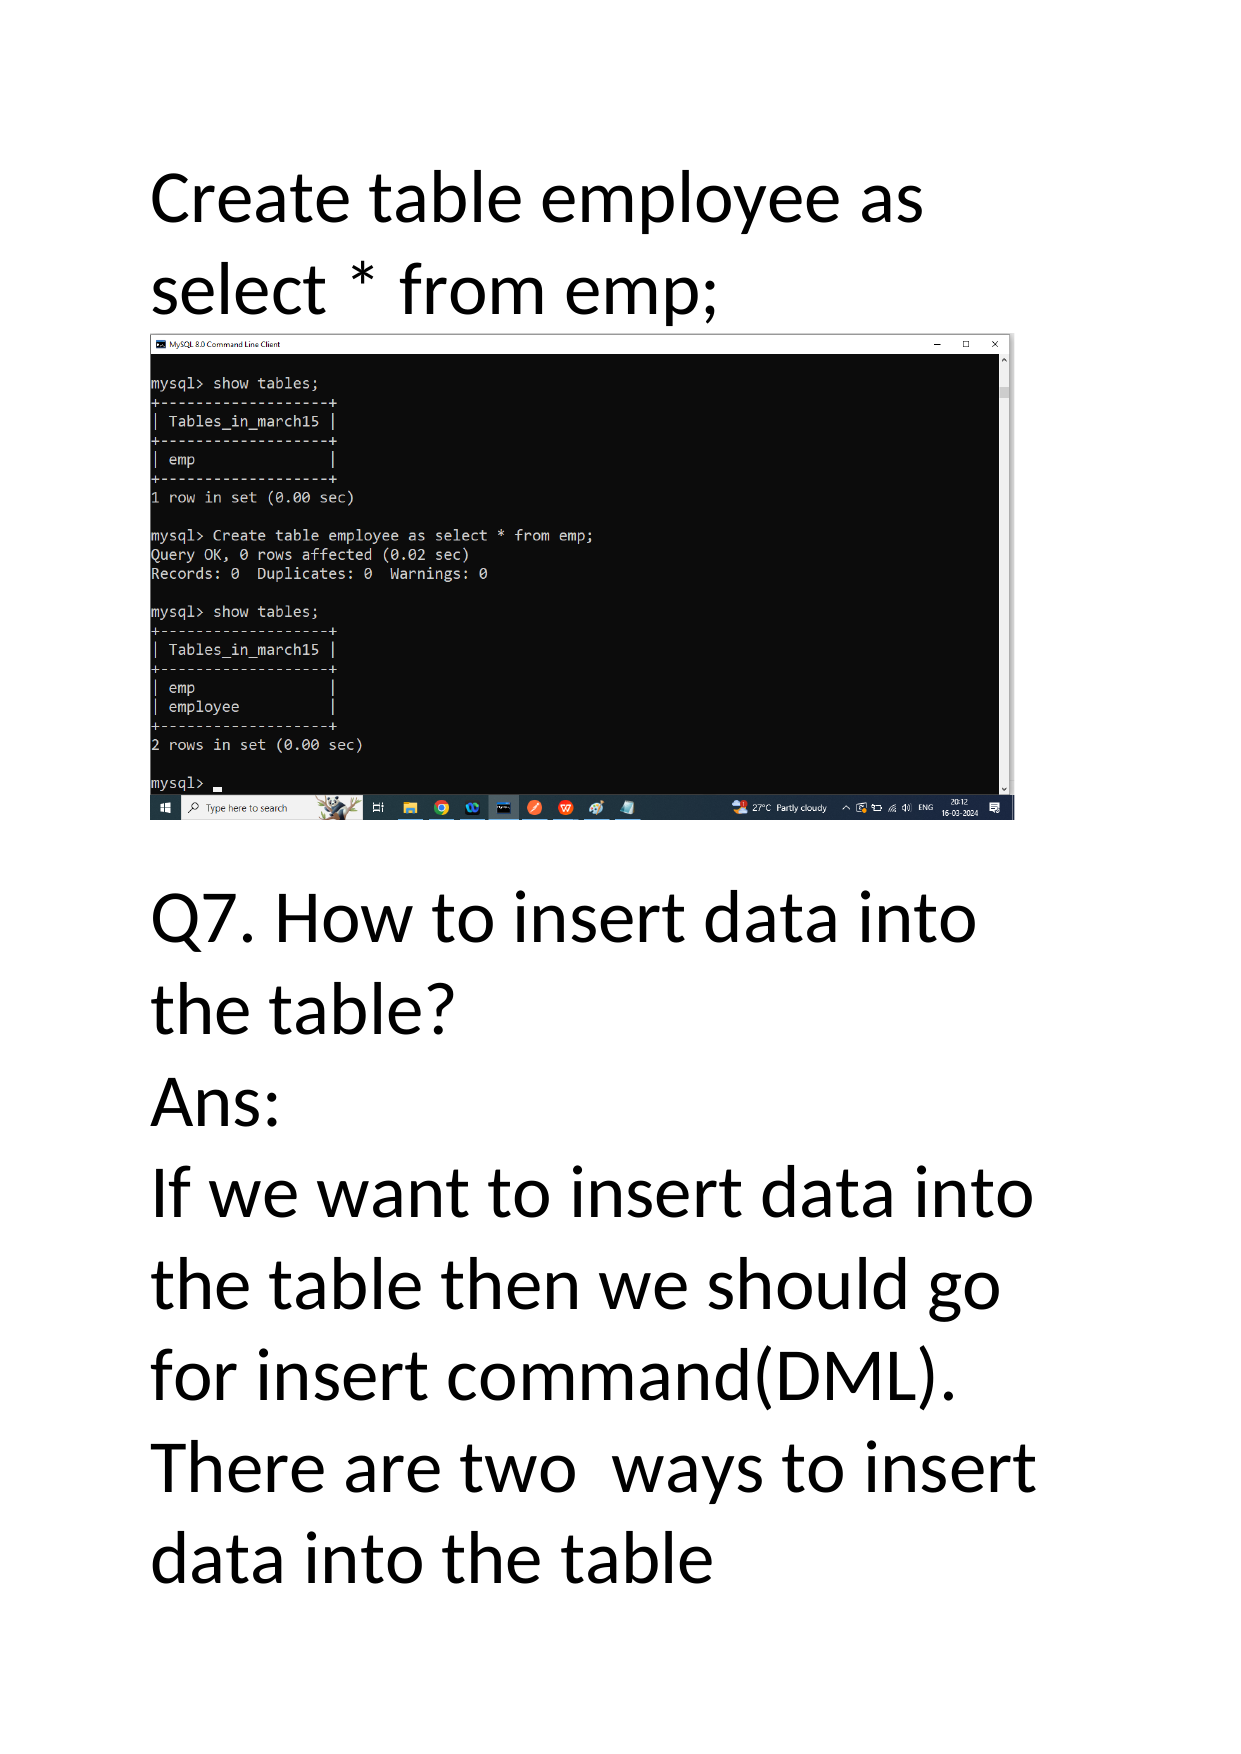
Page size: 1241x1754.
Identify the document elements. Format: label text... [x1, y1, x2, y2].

text Create table employee as select * from emp; [150, 150, 1090, 333]
text Q7. How to insert data into the table? [150, 870, 1090, 1053]
text There are two ways to insert data into the table [150, 1419, 1090, 1602]
text Ans: [150, 1053, 1090, 1145]
picture [150, 333, 1015, 820]
text If we want to insert data into the table then we should go for insert command(DML). [150, 1145, 1090, 1419]
